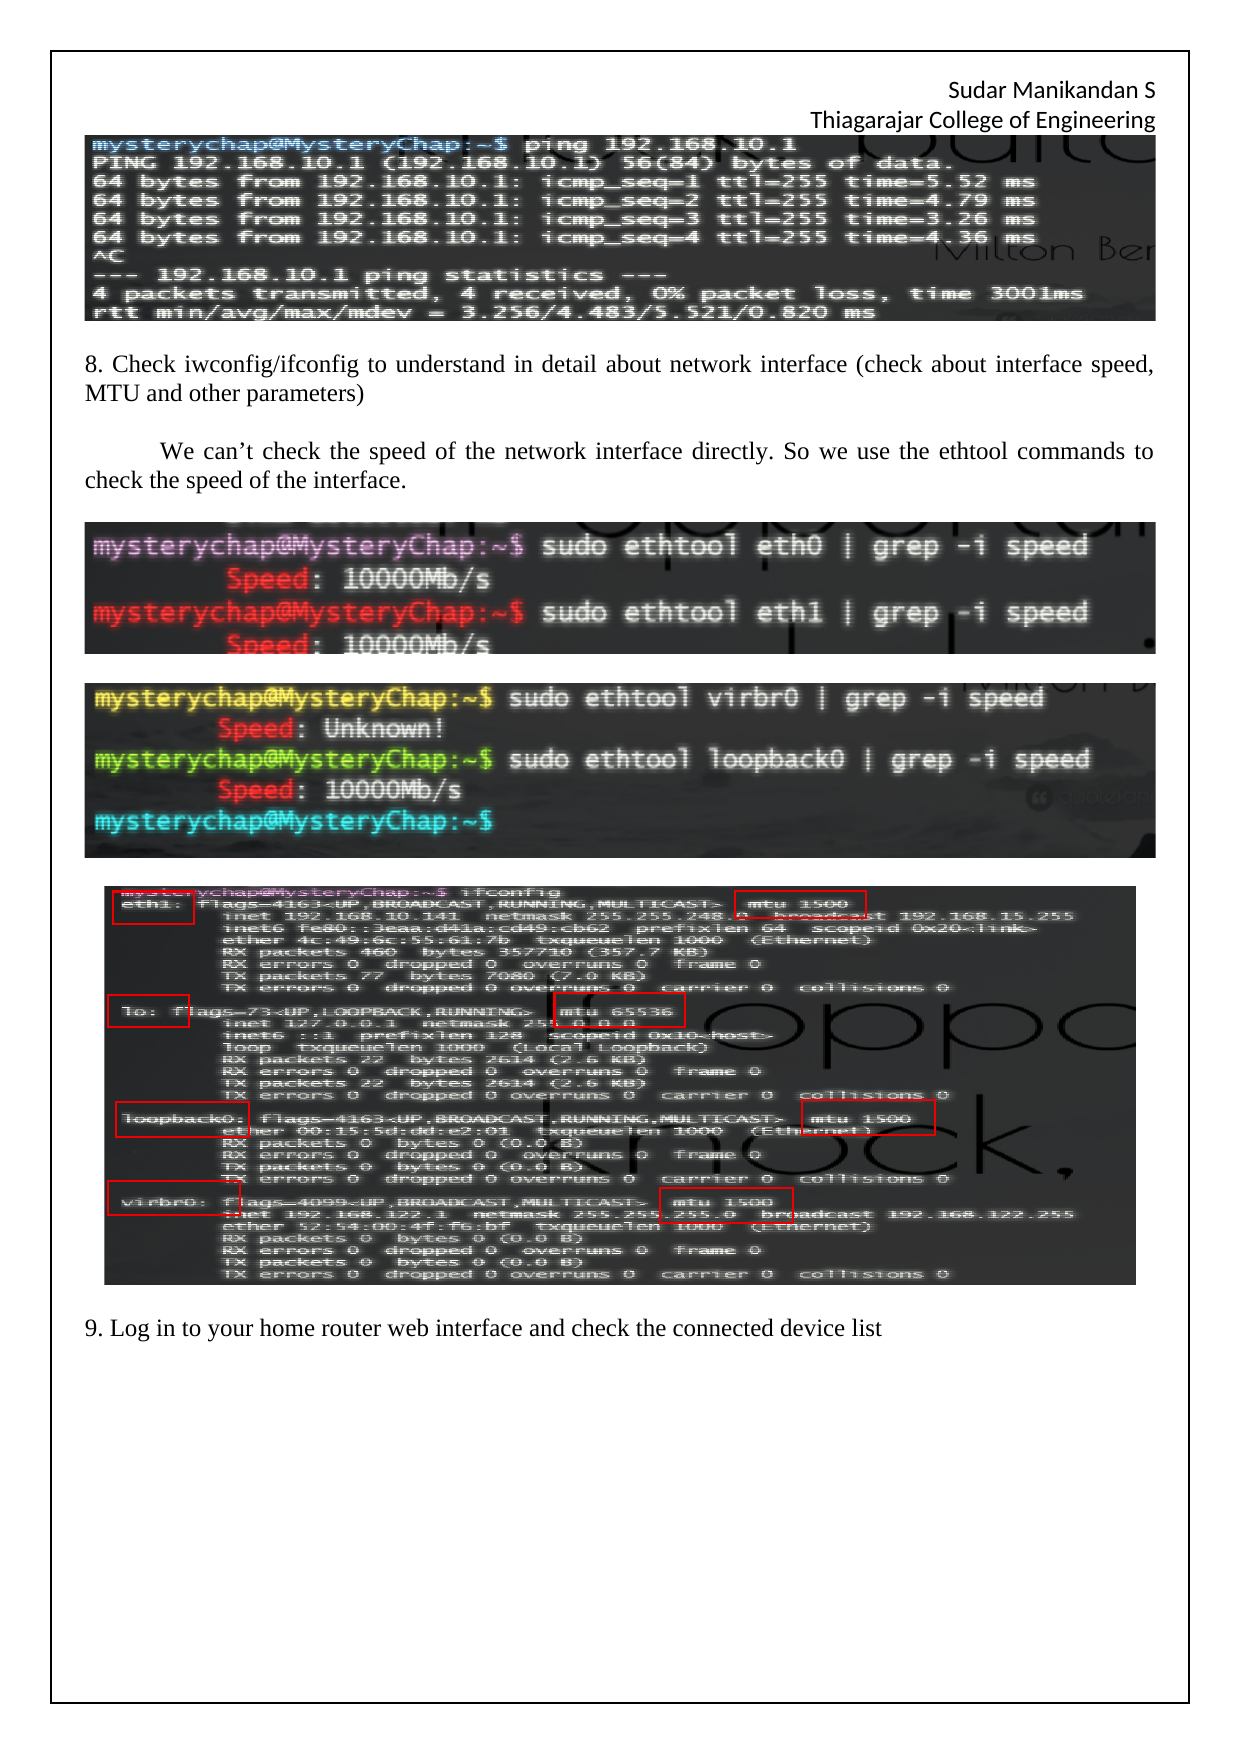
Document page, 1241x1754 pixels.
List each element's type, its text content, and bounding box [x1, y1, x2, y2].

text 9. Log in to your home router web interface and check the connected device list [84, 1313, 1156, 1342]
picture [84, 135, 1156, 321]
picture [104, 886, 1136, 1285]
text We can’t check the speed of the network interface directly. So we use the ethtool commands to check the speed of the interface. [84, 436, 1156, 493]
text 8. Check iwconfig/ifconfig to understand in detail about network interface (check about interface speed, MTU and other parameters) [84, 349, 1156, 407]
picture [84, 683, 1156, 858]
picture [84, 522, 1156, 654]
